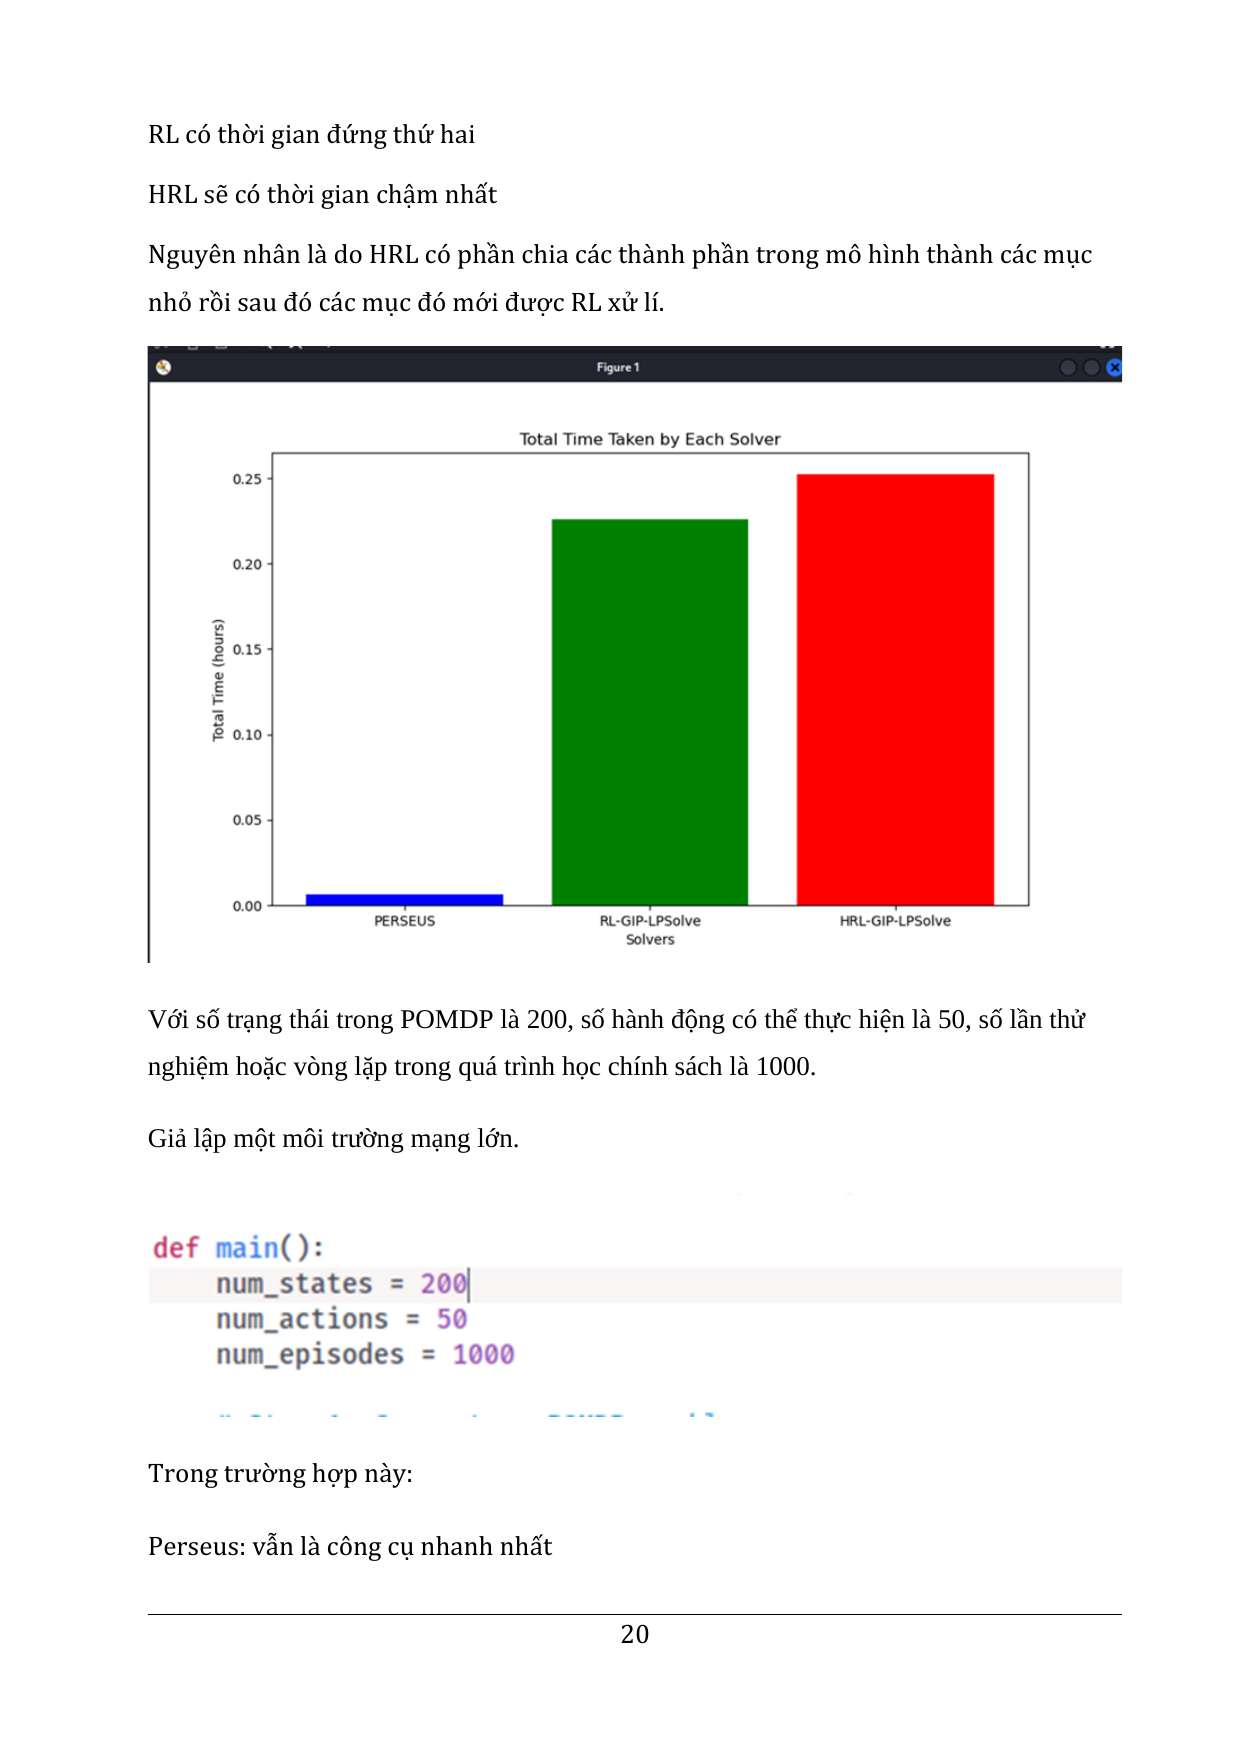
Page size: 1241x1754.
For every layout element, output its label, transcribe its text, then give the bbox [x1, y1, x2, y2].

picture [147, 1193, 1123, 1417]
text Nguyên nhân là do HRL có phần chia các thành phần trong mô hình thành các mục nhỏ rồi sau đó các mục đó mới được RL xử lí. [148, 238, 1122, 318]
text Với số trạng thái trong POMDP là 200, số hành động có thể thực hiện là 50, số lần thử nghiệm hoặc vòng lặp trong quá trình học chính sách là 1000. [148, 1003, 1122, 1081]
picture [147, 346, 1123, 963]
text RL có thời gian đứng thứ hai [148, 118, 1122, 150]
text Perseus: vẫn là công cụ nhanh nhất [148, 1530, 1122, 1562]
text HRL sẽ có thời gian chậm nhất [148, 178, 1122, 210]
text Trong trường hợp này: [148, 1457, 1122, 1489]
text Giả lập một môi trường mạng lớn. [148, 1122, 1122, 1153]
